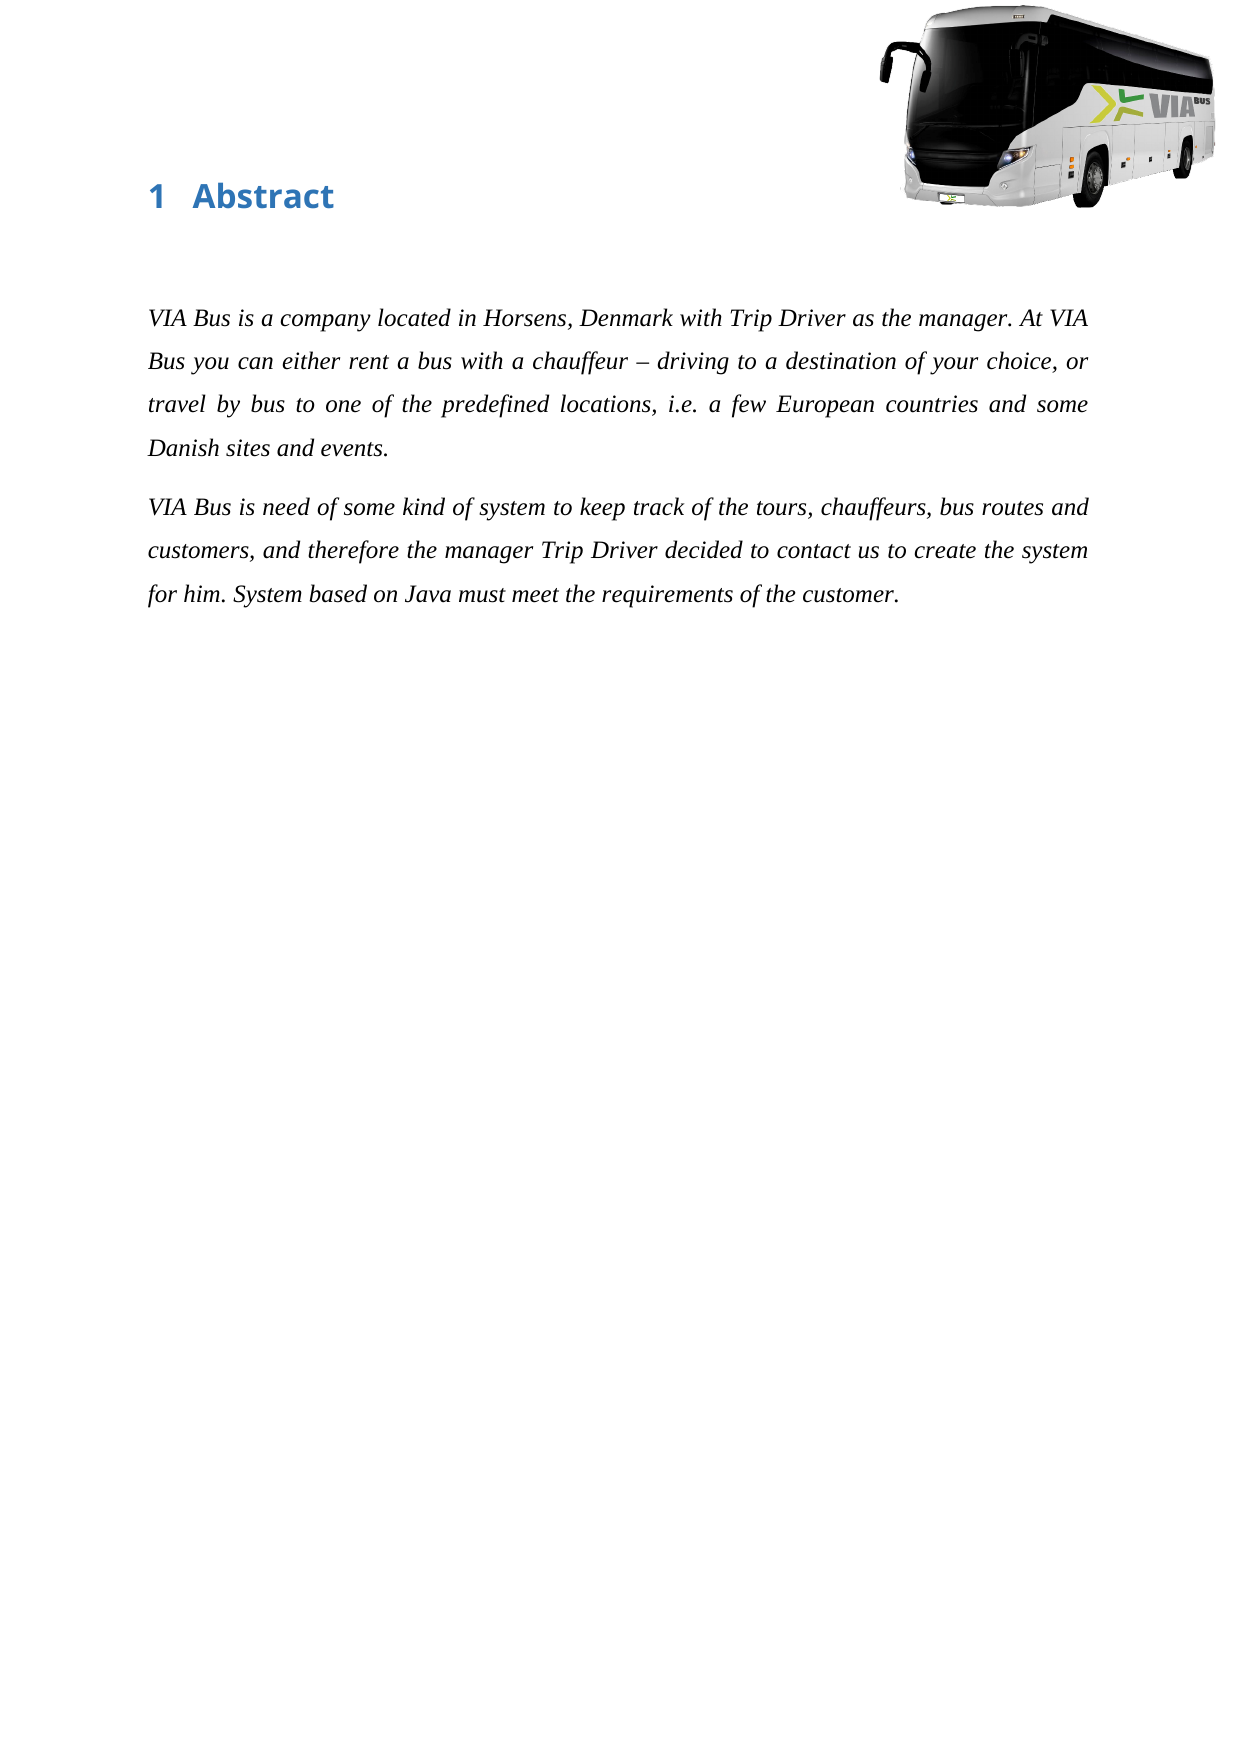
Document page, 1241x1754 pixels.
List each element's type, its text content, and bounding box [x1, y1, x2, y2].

picture [874, 0, 1218, 213]
subtitle Abstract [148, 173, 1093, 218]
text VIA Bus is a company located in Horsens, Denmark with Trip Driver as the manager. At VIA Bus you can either rent a bus with a chauffeur – driving to a destination of your choice, or travel by bus to one of the predefined locations, i.e. a few European countries and some Danish sites and events. [148, 303, 1093, 461]
text VIA Bus is need of some kind of system to keep track of the tours, chauffeurs, bus routes and customers, and therefore the manager Trip Driver decided to contact us to create the system for him. System based on Java must meet the requirements of the customer. [148, 492, 1093, 607]
